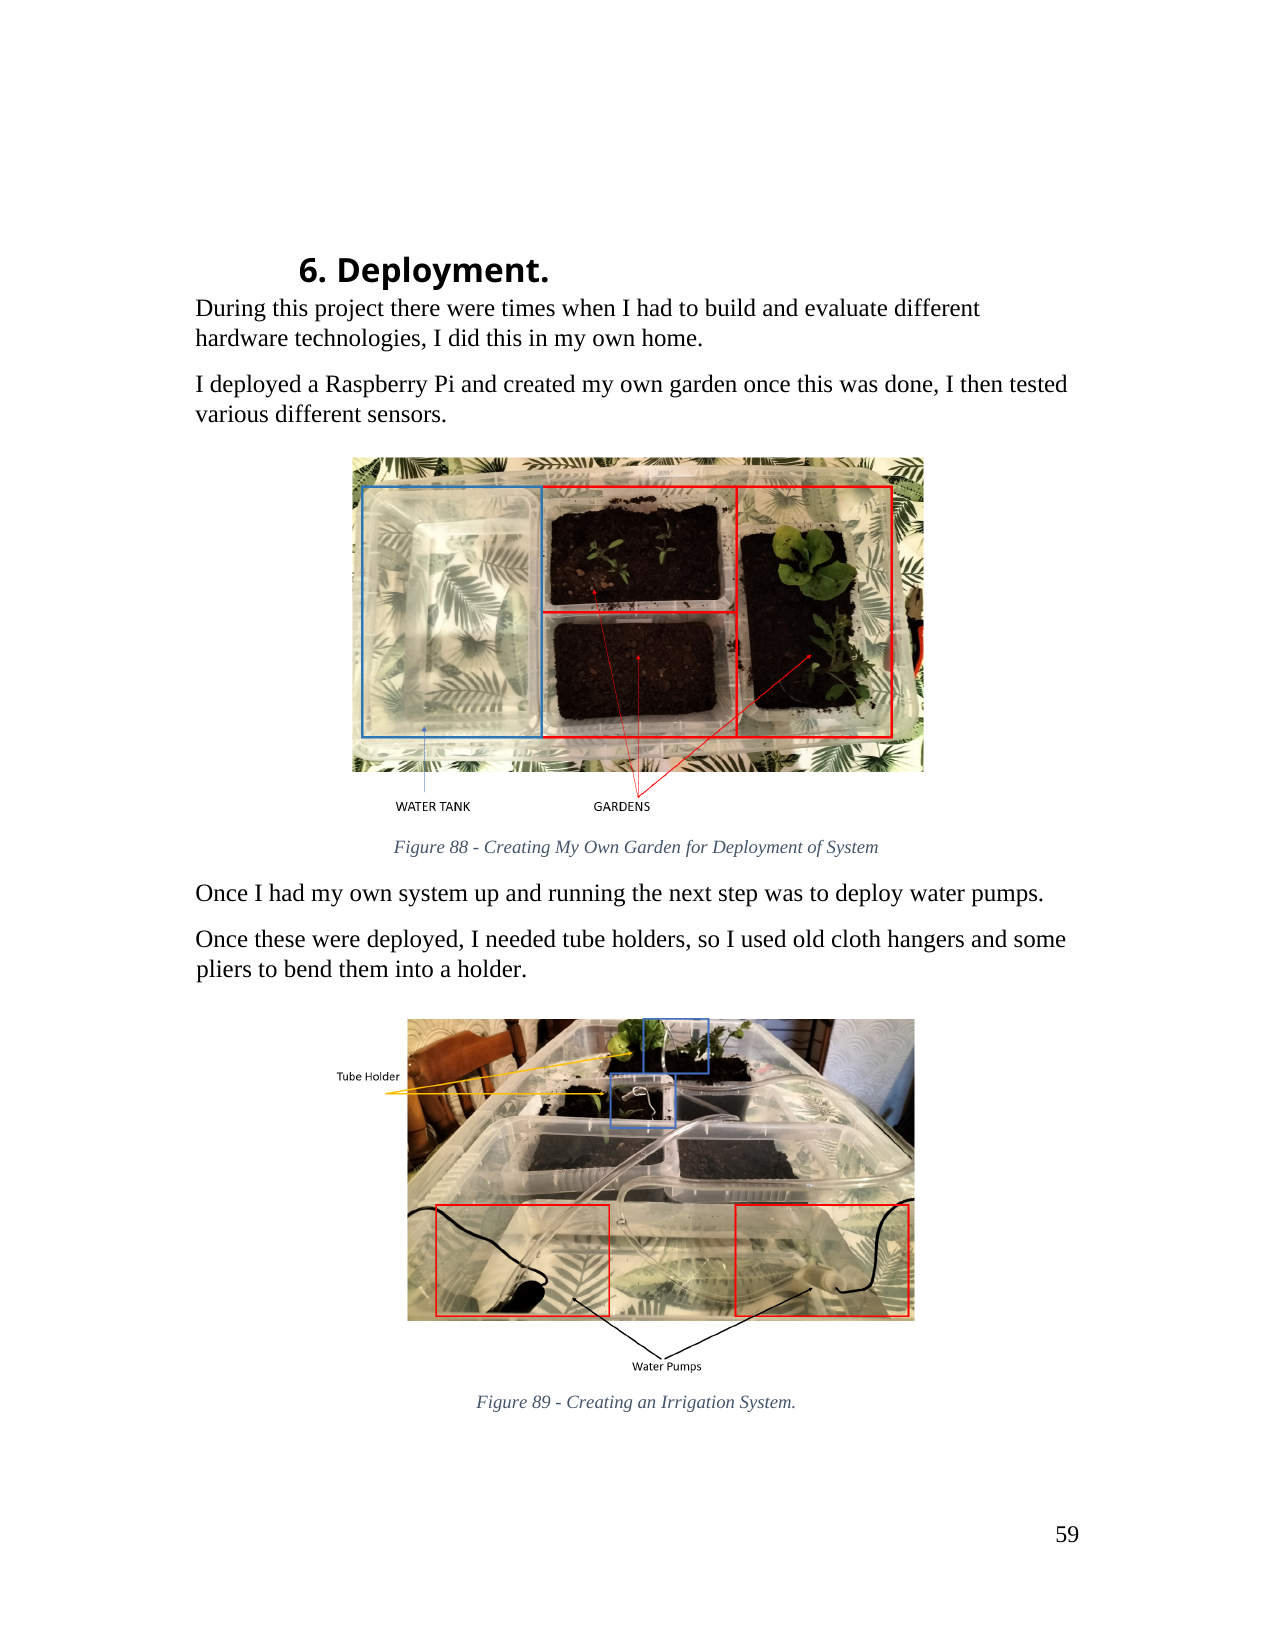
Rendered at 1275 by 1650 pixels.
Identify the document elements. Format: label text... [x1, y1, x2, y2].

text Figure 89 - Creating an Irrigation System. [195, 1391, 1079, 1412]
text Once I had my own system up and running the next step was to deploy water pumps. [195, 878, 1079, 907]
text During this project there were times when I had to build and evaluate different hardware technologies, I did this in my own home. [195, 293, 1079, 352]
picture [335, 445, 939, 818]
text Figure 88 - Creating My Own Garden for Deployment of System [195, 836, 1079, 857]
text Once these were deployed, I needed tube holders, so I used old cloth hangers and some pliers to bend them into a holder. [195, 924, 1079, 983]
picture [326, 1000, 948, 1374]
subtitle Deployment. [298, 247, 1079, 292]
text I deployed a Raspberry Pi and created my own garden once this was done, I then tested various different sensors. [195, 369, 1079, 428]
